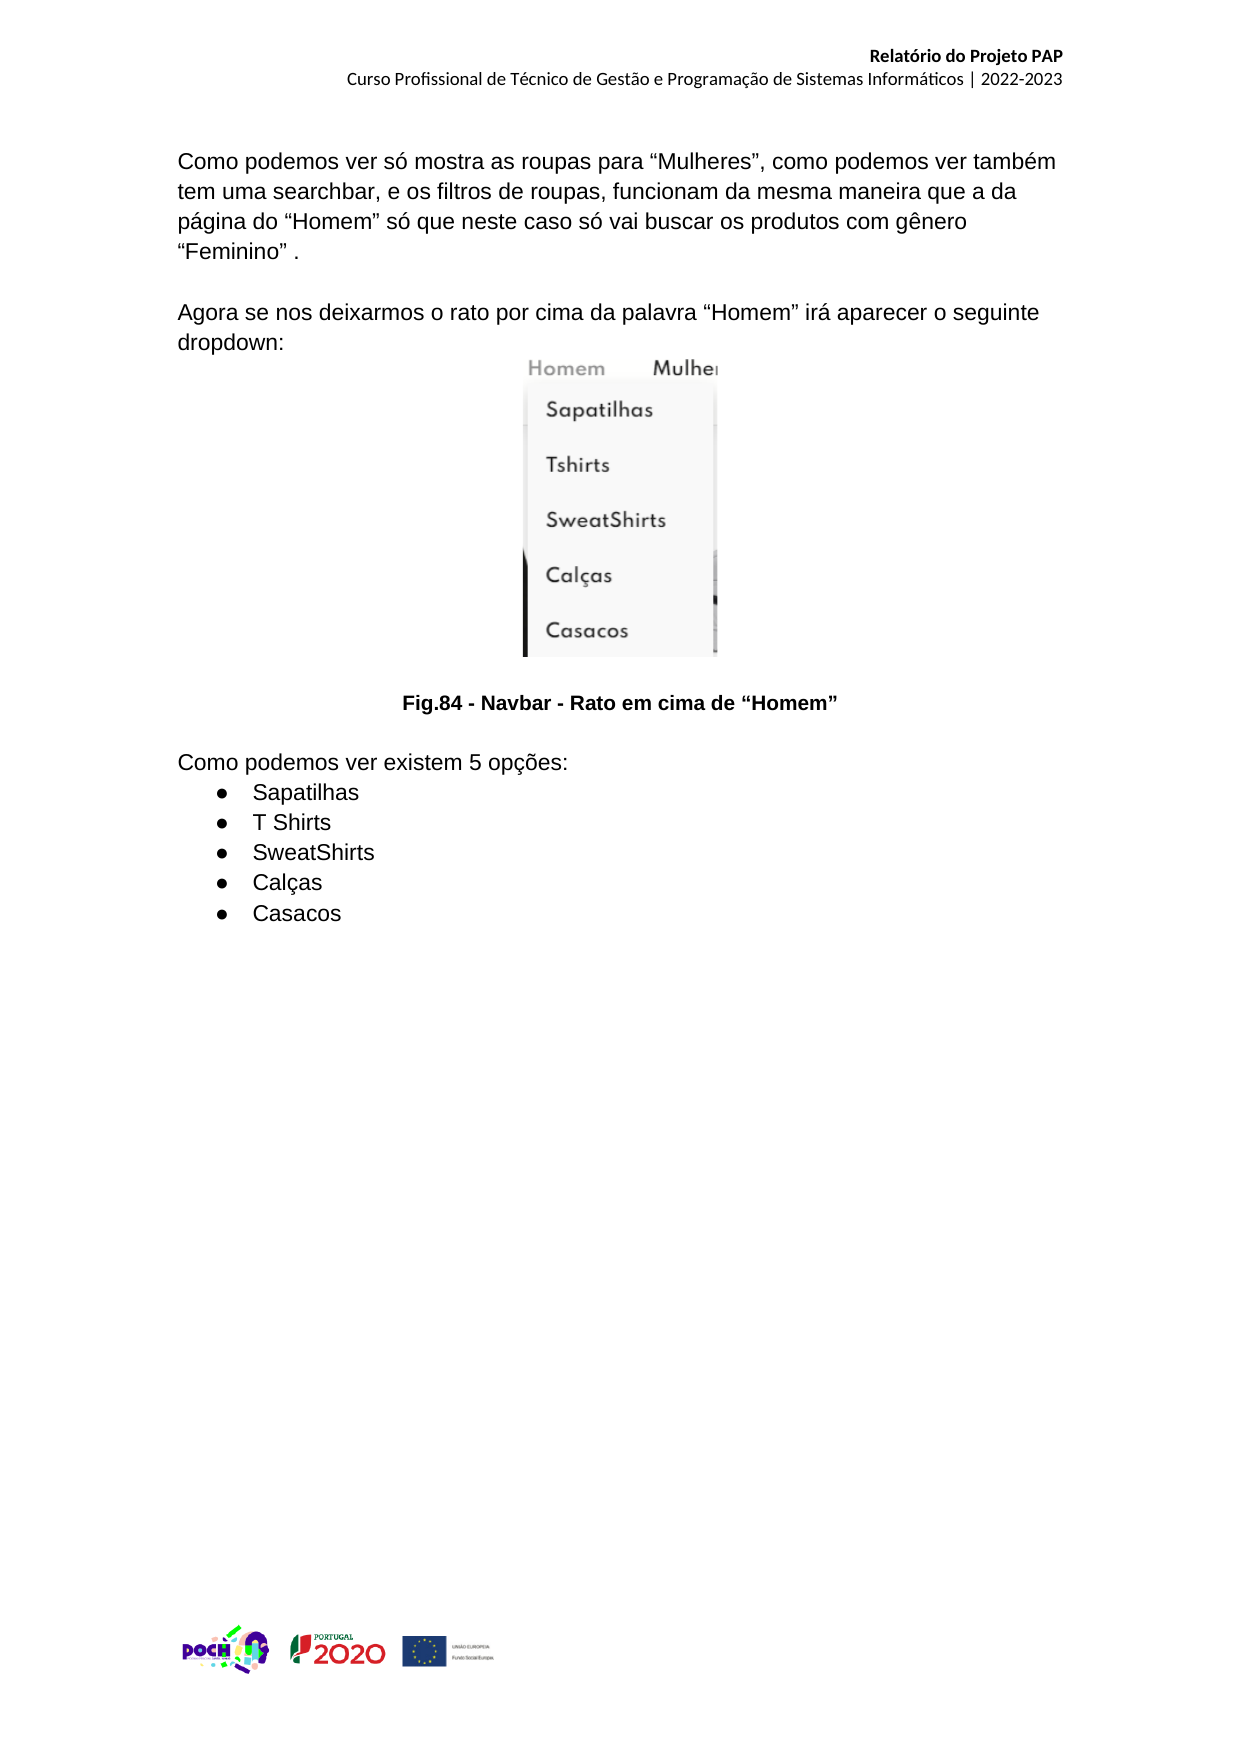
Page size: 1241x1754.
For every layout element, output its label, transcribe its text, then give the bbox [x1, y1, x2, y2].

picture [177, 1620, 503, 1681]
text Como podemos ver existem 5 opções: [177, 748, 1063, 775]
list Calças [215, 869, 1063, 896]
text Como podemos ver só mostra as roupas para “Mulheres”, como podemos ver também tem uma searchbar, e os filtros de roupas, funcionam da mesma maneira que a da página do “Homem” só que neste caso só vai buscar os produtos com gênero “Feminino” . [177, 148, 1063, 264]
list SweatShirts [215, 839, 1063, 866]
list Sapatilhas [215, 779, 1063, 805]
list T Shirts [215, 809, 1063, 835]
picture [522, 359, 718, 657]
text Agora se nos deixarmos o rato por cima da palavra “Homem” irá aparecer o seguinte dropdown: [177, 299, 1063, 355]
list Casacos [215, 899, 1063, 926]
text Fig.84 - Navbar - Rato em cima de “Homem” [177, 661, 1063, 715]
